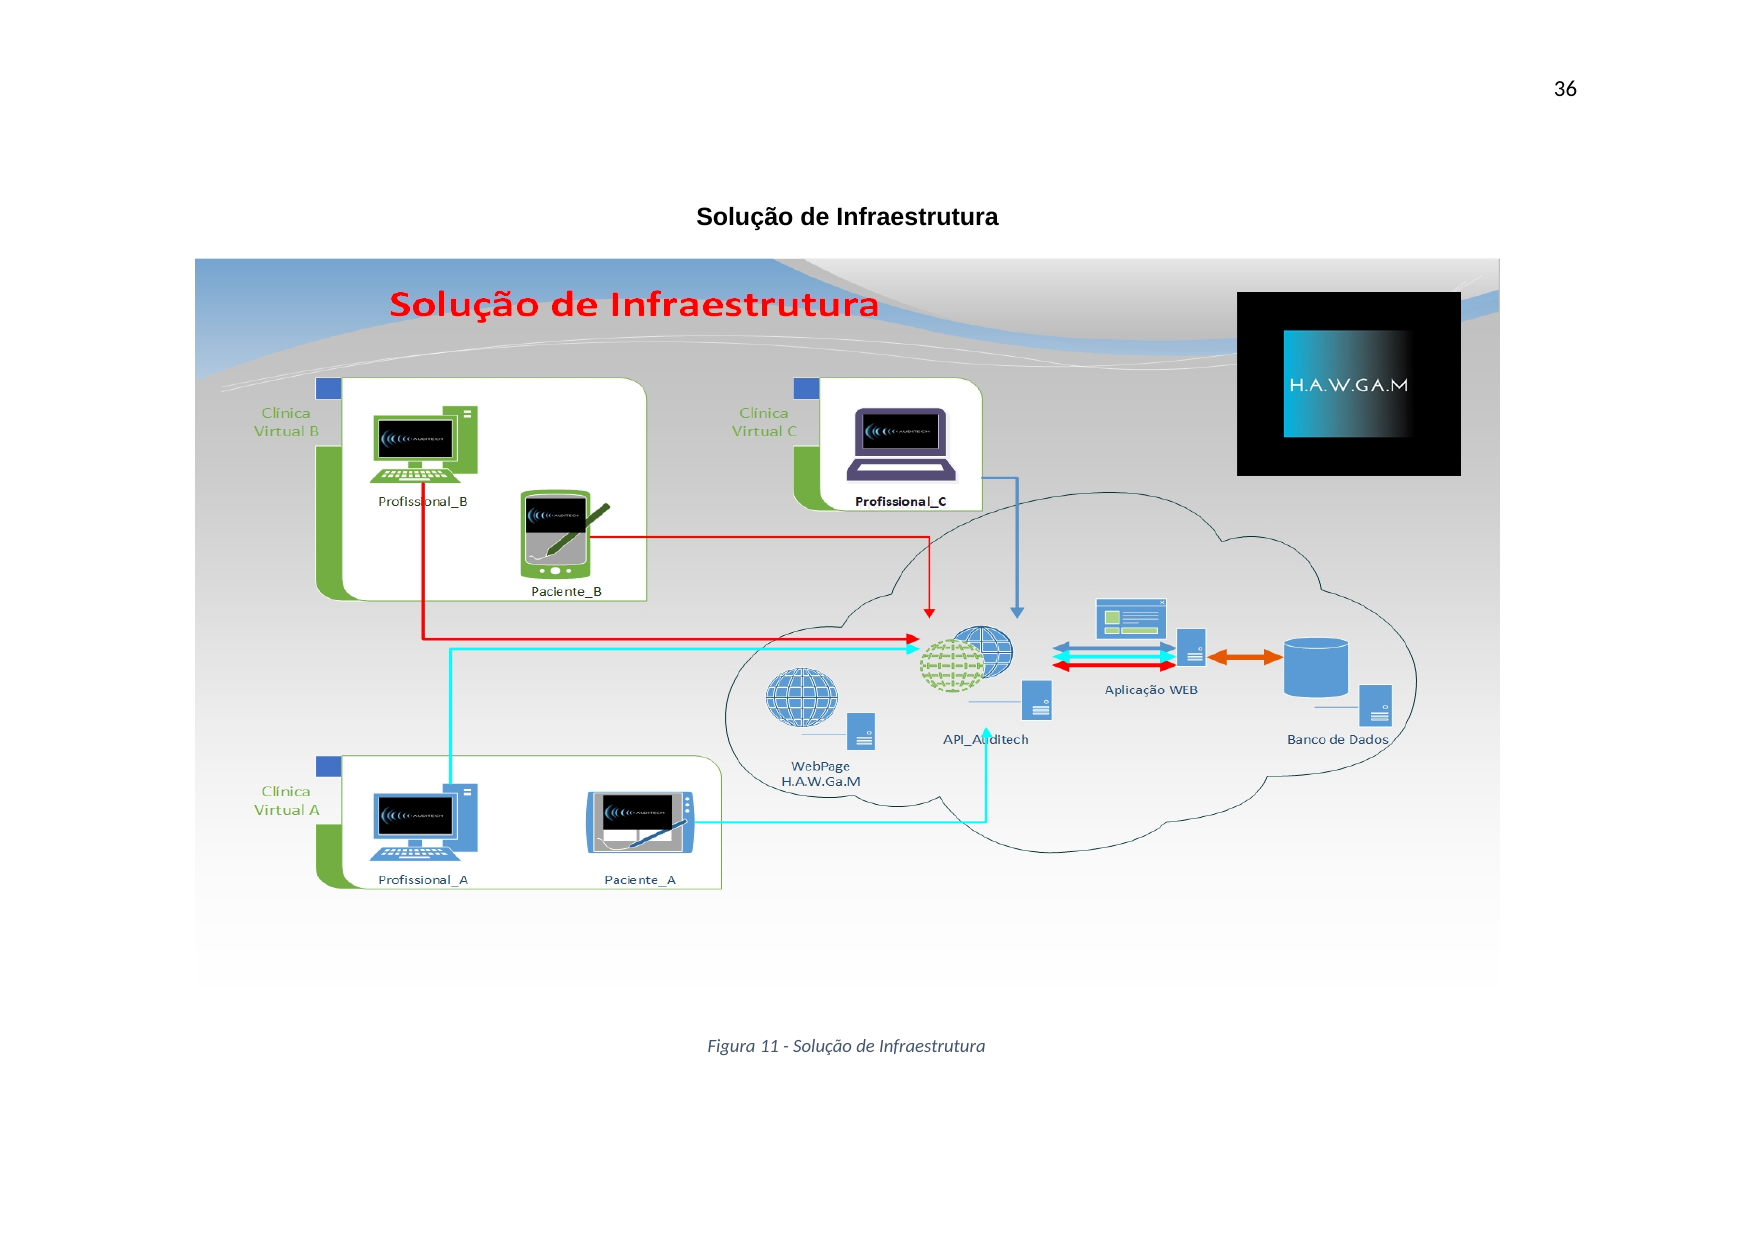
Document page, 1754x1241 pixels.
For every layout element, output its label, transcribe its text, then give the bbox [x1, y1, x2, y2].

subtitle Solução de Infraestrutura [118, 202, 1577, 231]
text Figura 11 - Solução de Infraestrutura [118, 1034, 1577, 1057]
picture [194, 258, 1500, 1015]
